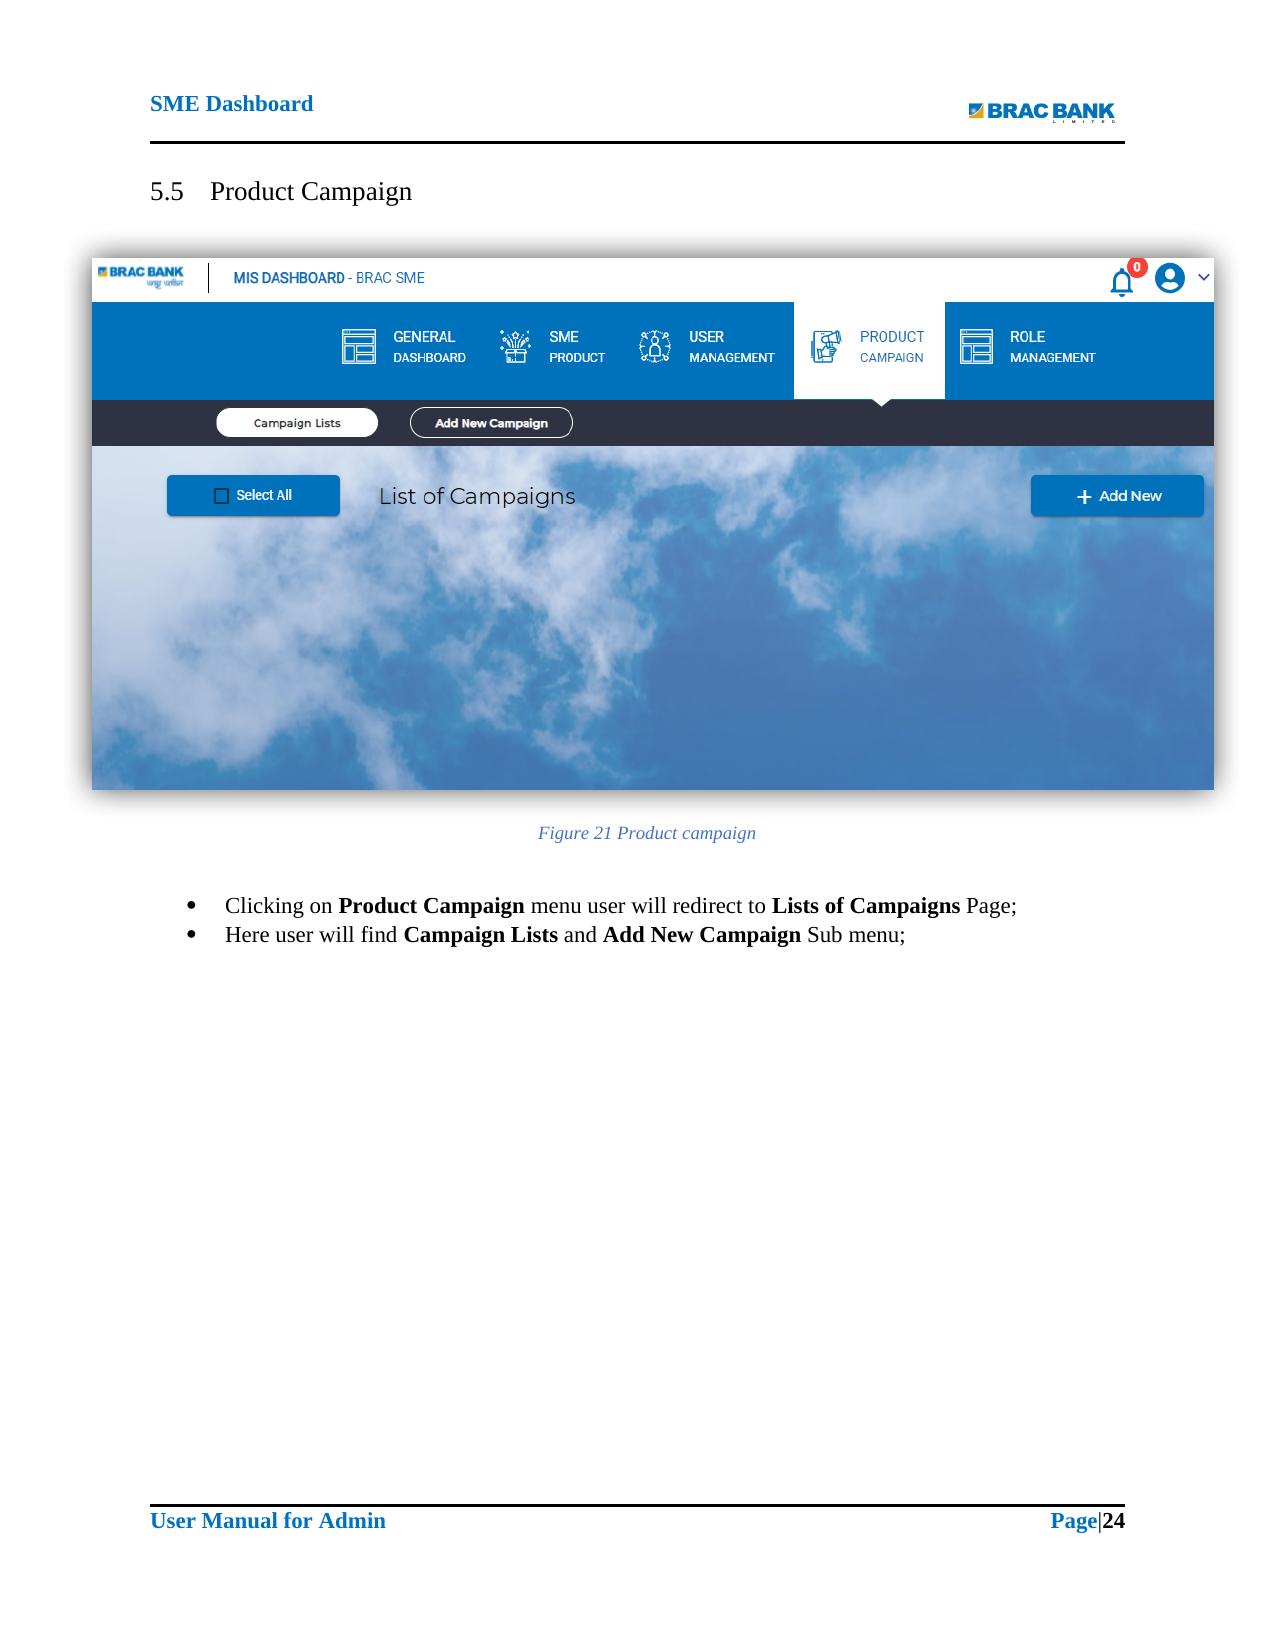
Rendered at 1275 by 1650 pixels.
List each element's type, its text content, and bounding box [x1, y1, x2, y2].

list Clicking on Product Campaign menu user will redirect to Lists of Campaigns Page; [187, 892, 1125, 918]
picture [968, 77, 1115, 141]
list Here user will find Campaign Lists and Add New Campaign Sub menu; [187, 921, 1125, 947]
picture [92, 258, 1214, 790]
subtitle Product Campaign [150, 175, 1125, 206]
picture [968, 144, 1115, 150]
